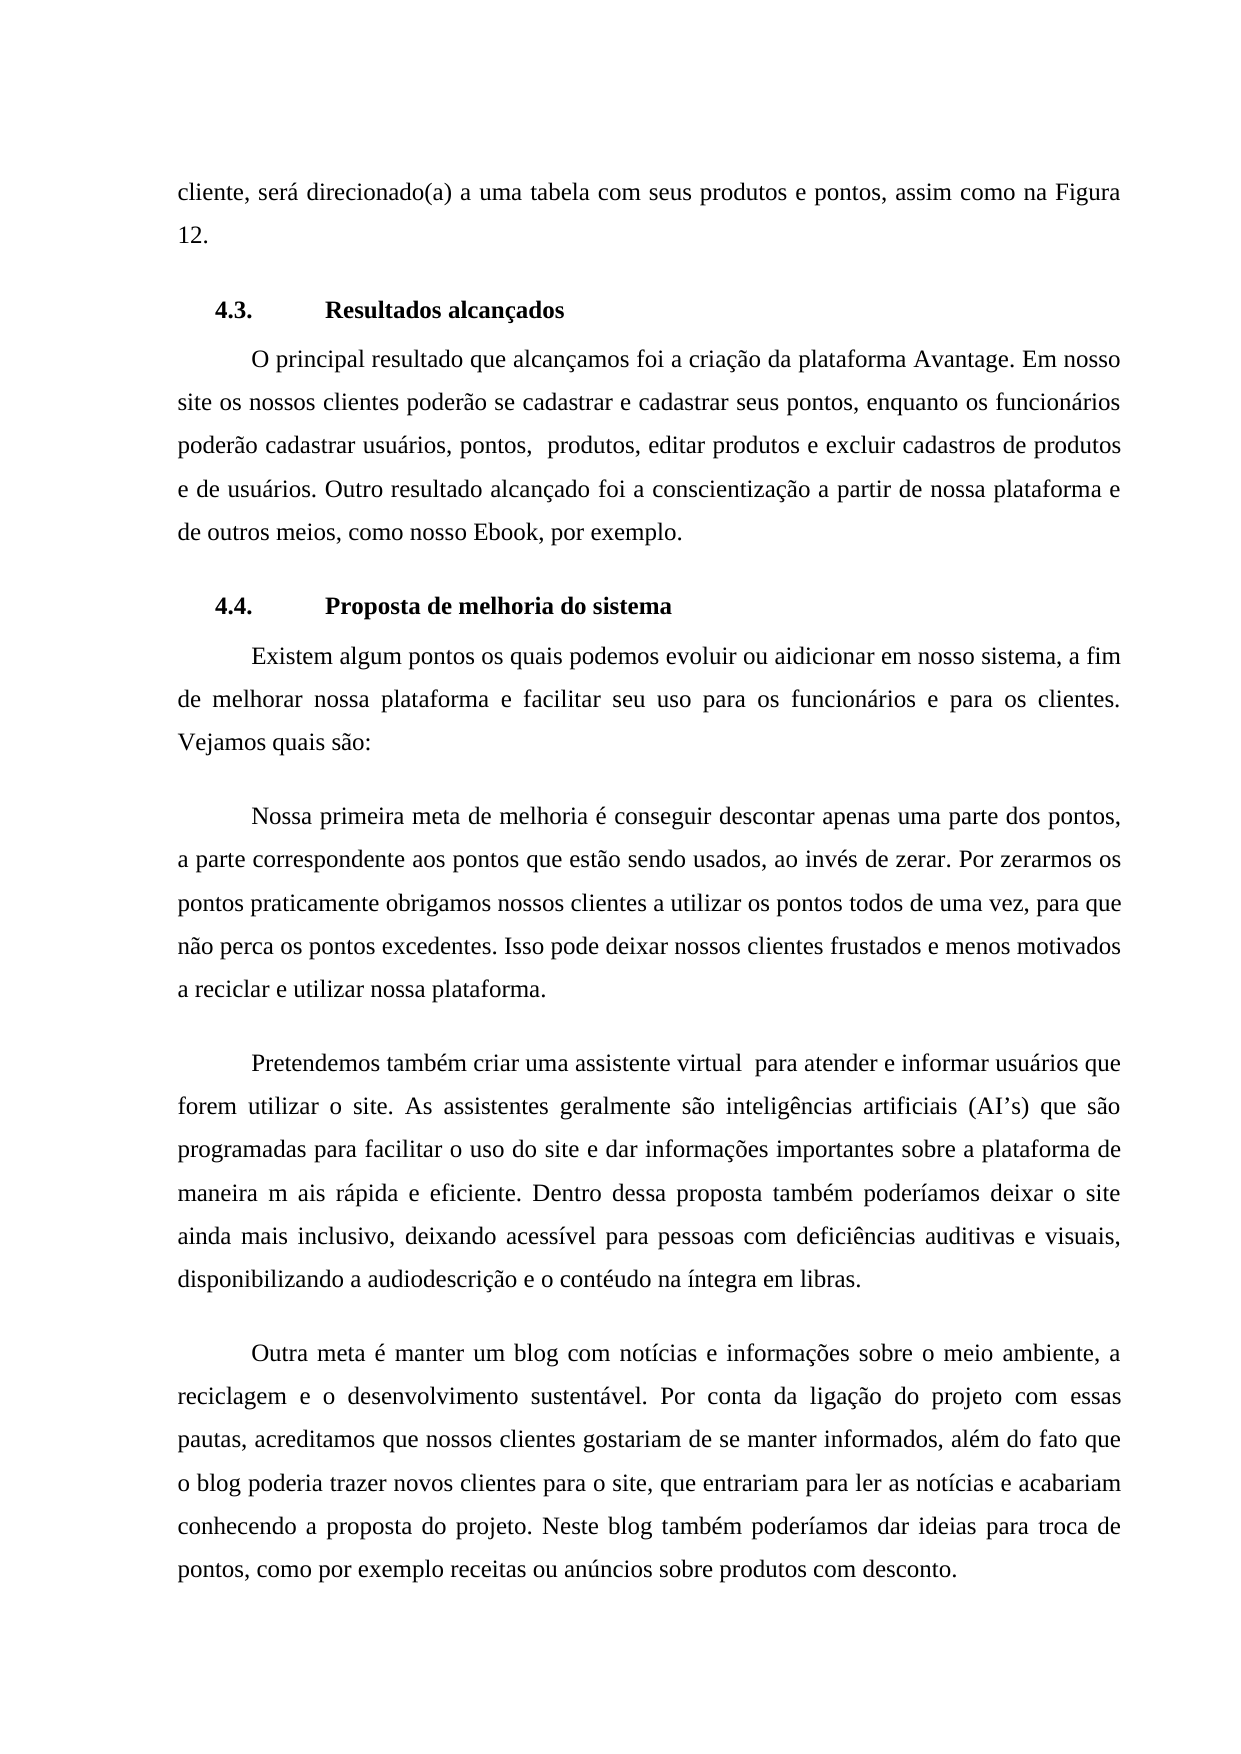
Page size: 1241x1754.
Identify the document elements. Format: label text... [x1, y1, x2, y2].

text Pretendemos também criar uma assistente virtual para atender e informar usuários que forem utilizar o site. As assistentes geralmente são inteligências artificiais (AI’s) que são programadas para facilitar o uso do site e dar informações importantes sobre a plataforma de maneira m ais rápida e eficiente. Dentro dessa proposta também poderíamos deixar o site ainda mais inclusivo, deixando acessível para pessoas com deficiências auditivas e visuais, disponibilizando a audiodescrição e o contéudo na íntegra em libras. [177, 1048, 1122, 1293]
text Resultados alcançados [215, 295, 1122, 323]
text Nossa primeira meta de melhoria é conseguir descontar apenas uma parte dos pontos, a parte correspondente aos pontos que estão sendo usados, ao invés de zerar. Por zerarmos os pontos praticamente obrigamos nossos clientes a utilizar os pontos todos de uma vez, para que não perca os pontos excedentes. Isso pode deixar nossos clientes frustados e menos motivados a reciclar e utilizar nossa plataforma. [177, 801, 1122, 1003]
text Existem algum pontos os quais podemos evoluir ou aidicionar em nosso sistema, a fim de melhorar nossa plataforma e facilitar seu uso para os funcionários e para os clientes. Vejamos quais são: [177, 641, 1122, 756]
text O principal resultado que alcançamos foi a criação da plataforma Avantage. Em nosso site os nossos clientes poderão se cadastrar e cadastrar seus pontos, enquanto os funcionários poderão cadastrar usuários, pontos, produtos, editar produtos e excluir cadastros de produtos e de usuários. Outro resultado alcançado foi a conscientização a partir de nossa plataforma e de outros meios, como nosso Ebook, por exemplo. [177, 344, 1122, 546]
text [177, 177, 1122, 249]
text Outra meta é manter um blog com notícias e informações sobre o meio ambiente, a reciclagem e o desenvolvimento sustentável. Por conta da ligação do projeto com essas pautas, acreditamos que nossos clientes gostariam de se manter informados, além do fato que o blog poderia trazer novos clientes para o site, que entrariam para ler as notícias e acabariam conhecendo a proposta do projeto. Neste blog também poderíamos dar ideias para troca de pontos, como por exemplo receitas ou anúncios sobre produtos com desconto. [177, 1338, 1122, 1583]
text Proposta de melhoria do sistema [215, 591, 1122, 620]
